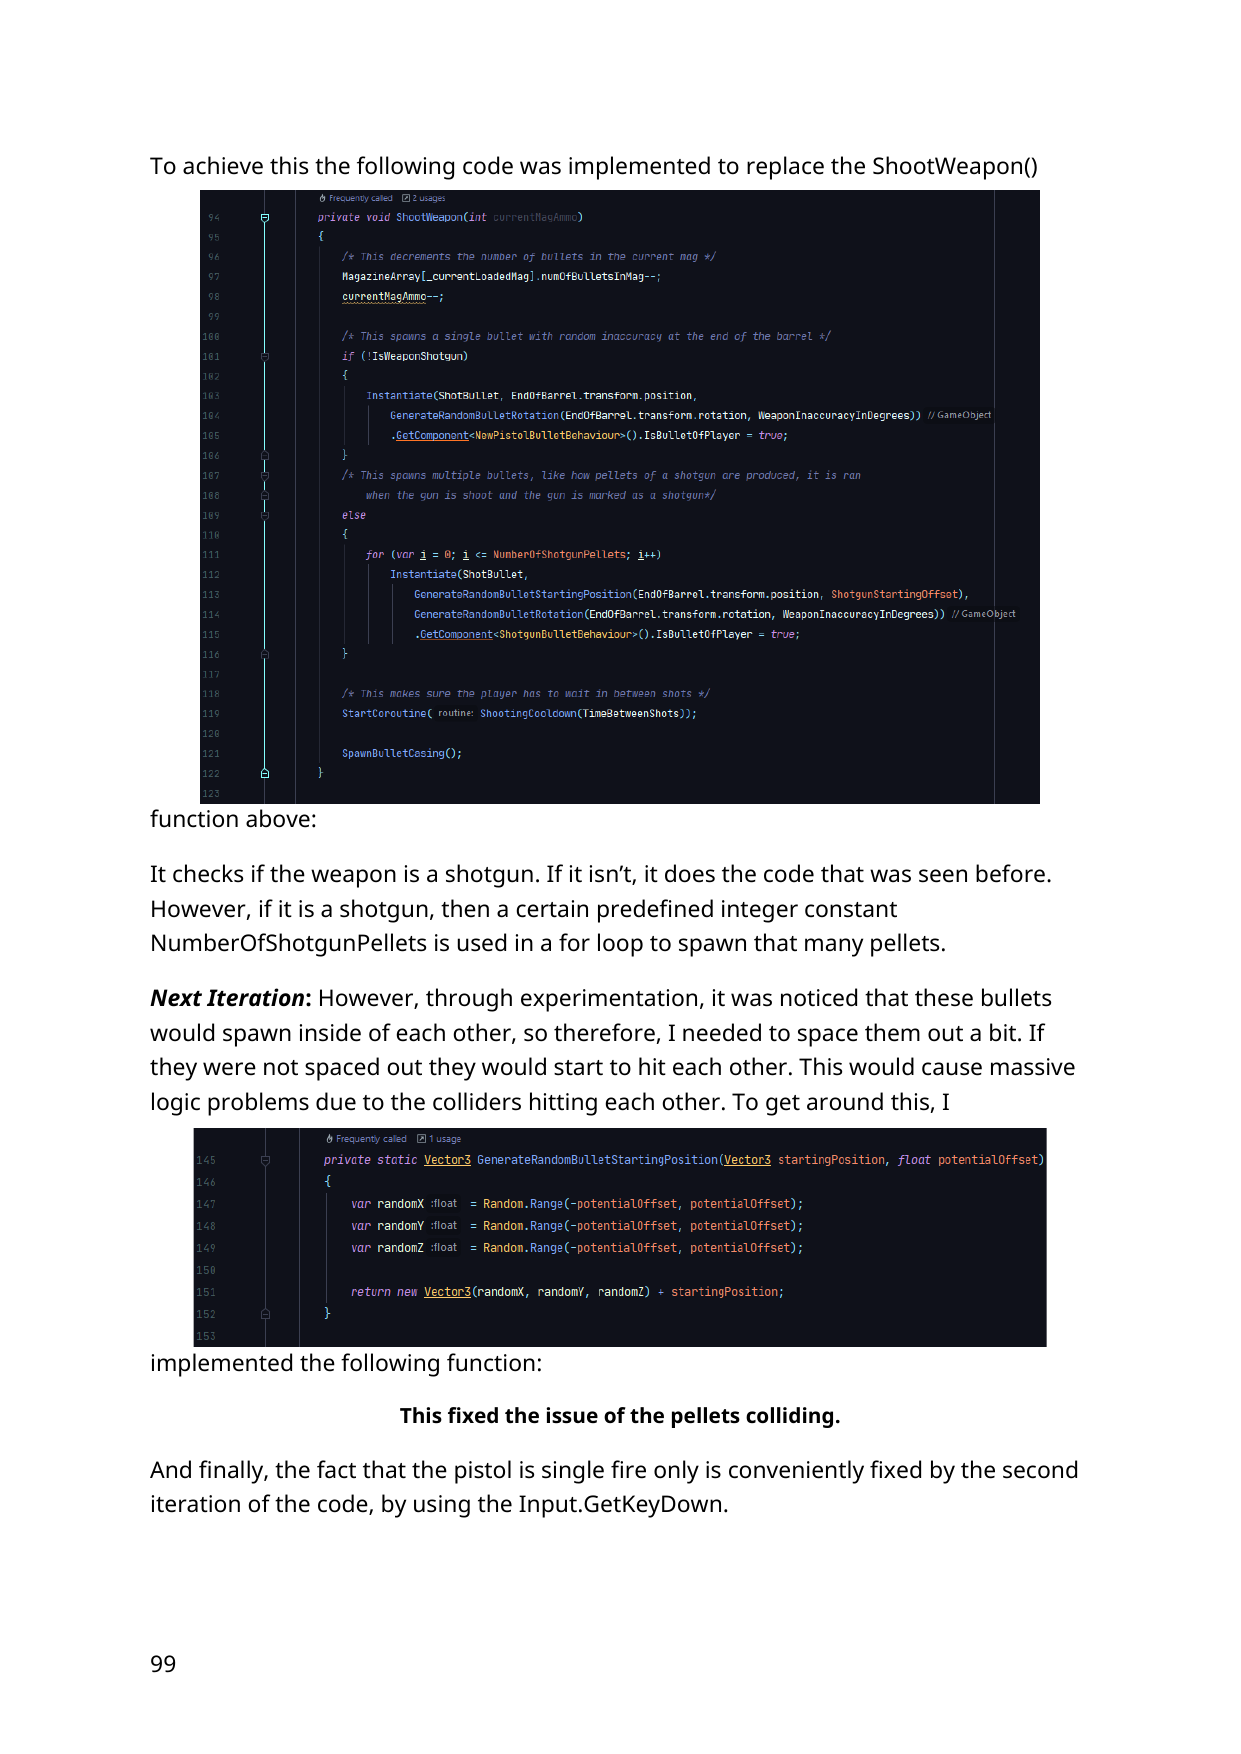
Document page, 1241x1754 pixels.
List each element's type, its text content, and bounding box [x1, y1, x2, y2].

text This fixed the issue of the pellets colliding. [150, 1402, 1090, 1430]
text It checks if the weapon is a shotgun. If it isn’t, it does the code that was seen before. However, if it is a shotgun, then a certain predefined integer constant NumberOfShotgunPellets is used in a for loop to spawn that many pellets. [150, 858, 1090, 958]
picture [193, 1128, 1047, 1347]
picture [200, 190, 1040, 804]
text And finally, the fact that the pistol is single fire only is conveniently fixed by the second iteration of the code, by using the Input.GetKeyDown. [150, 1454, 1090, 1519]
